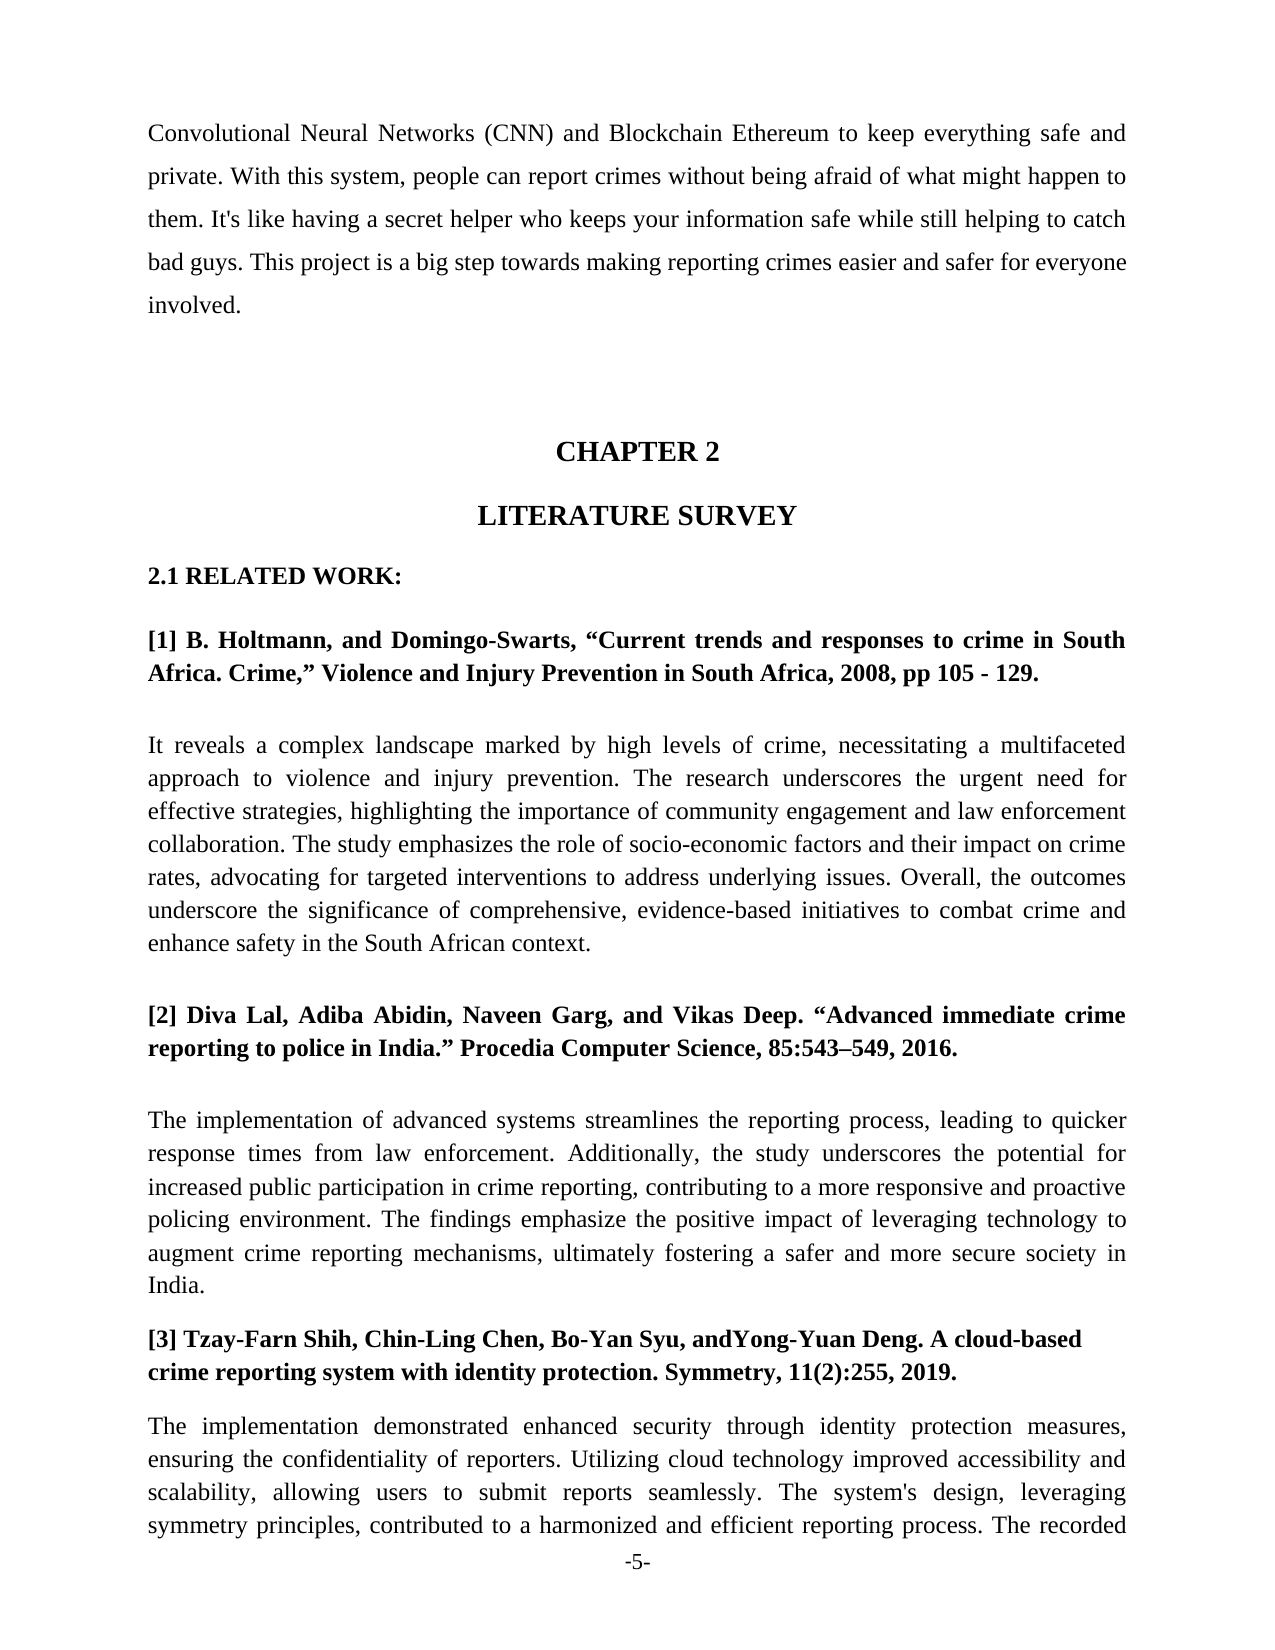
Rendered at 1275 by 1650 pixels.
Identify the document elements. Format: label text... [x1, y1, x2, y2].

text LITERATURE SURVEY [148, 498, 1127, 531]
text [3] Tzay-Farn Shih, Chin-Ling Chen, Bo-Yan Syu, andYong-Yuan Deng. A cloud-based crime reporting system with identity protection. Symmetry, 11(2):255, 2019. [148, 1324, 1127, 1386]
text [1] B. Holtmann, and Domingo-Swarts, “Current trends and responses to crime in South Africa. Crime,” Violence and Injury Prevention in South Africa, 2008, pp 105 - 129. [148, 625, 1127, 687]
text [148, 118, 1127, 319]
text CHAPTER 2 [148, 434, 1127, 468]
text 2.1 RELATED WORK: [148, 561, 1127, 590]
text The implementation of advanced systems streamlines the reporting process, leading to quicker response times from law enforcement. Additionally, the study underscores the potential for increased public participation in crime reporting, contributing to a more responsive and proactive policing environment. The findings emphasize the positive impact of leveraging technology to augment crime reporting mechanisms, ultimately fostering a safer and more secure society in India. [148, 1106, 1127, 1299]
text [2] Diva Lal, Adiba Abidin, Naveen Garg, and Vikas Deep. “Advanced immediate crime reporting to police in India.” Procedia Computer Science, 85:543–549, 2016. [148, 1000, 1127, 1062]
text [148, 1411, 1127, 1539]
text It reveals a complex landscape marked by high levels of crime, necessitating a multifaceted approach to violence and injury prevention. The research underscores the urgent need for effective strategies, highlighting the importance of community engagement and law enforcement collaboration. The study emphasizes the role of socio-economic factors and their impact on crime rates, advocating for targeted interventions to address underlying issues. Overall, the outcomes underscore the significance of comprehensive, evidence-based initiatives to combat crime and enhance safety in the South African context. [148, 730, 1127, 957]
